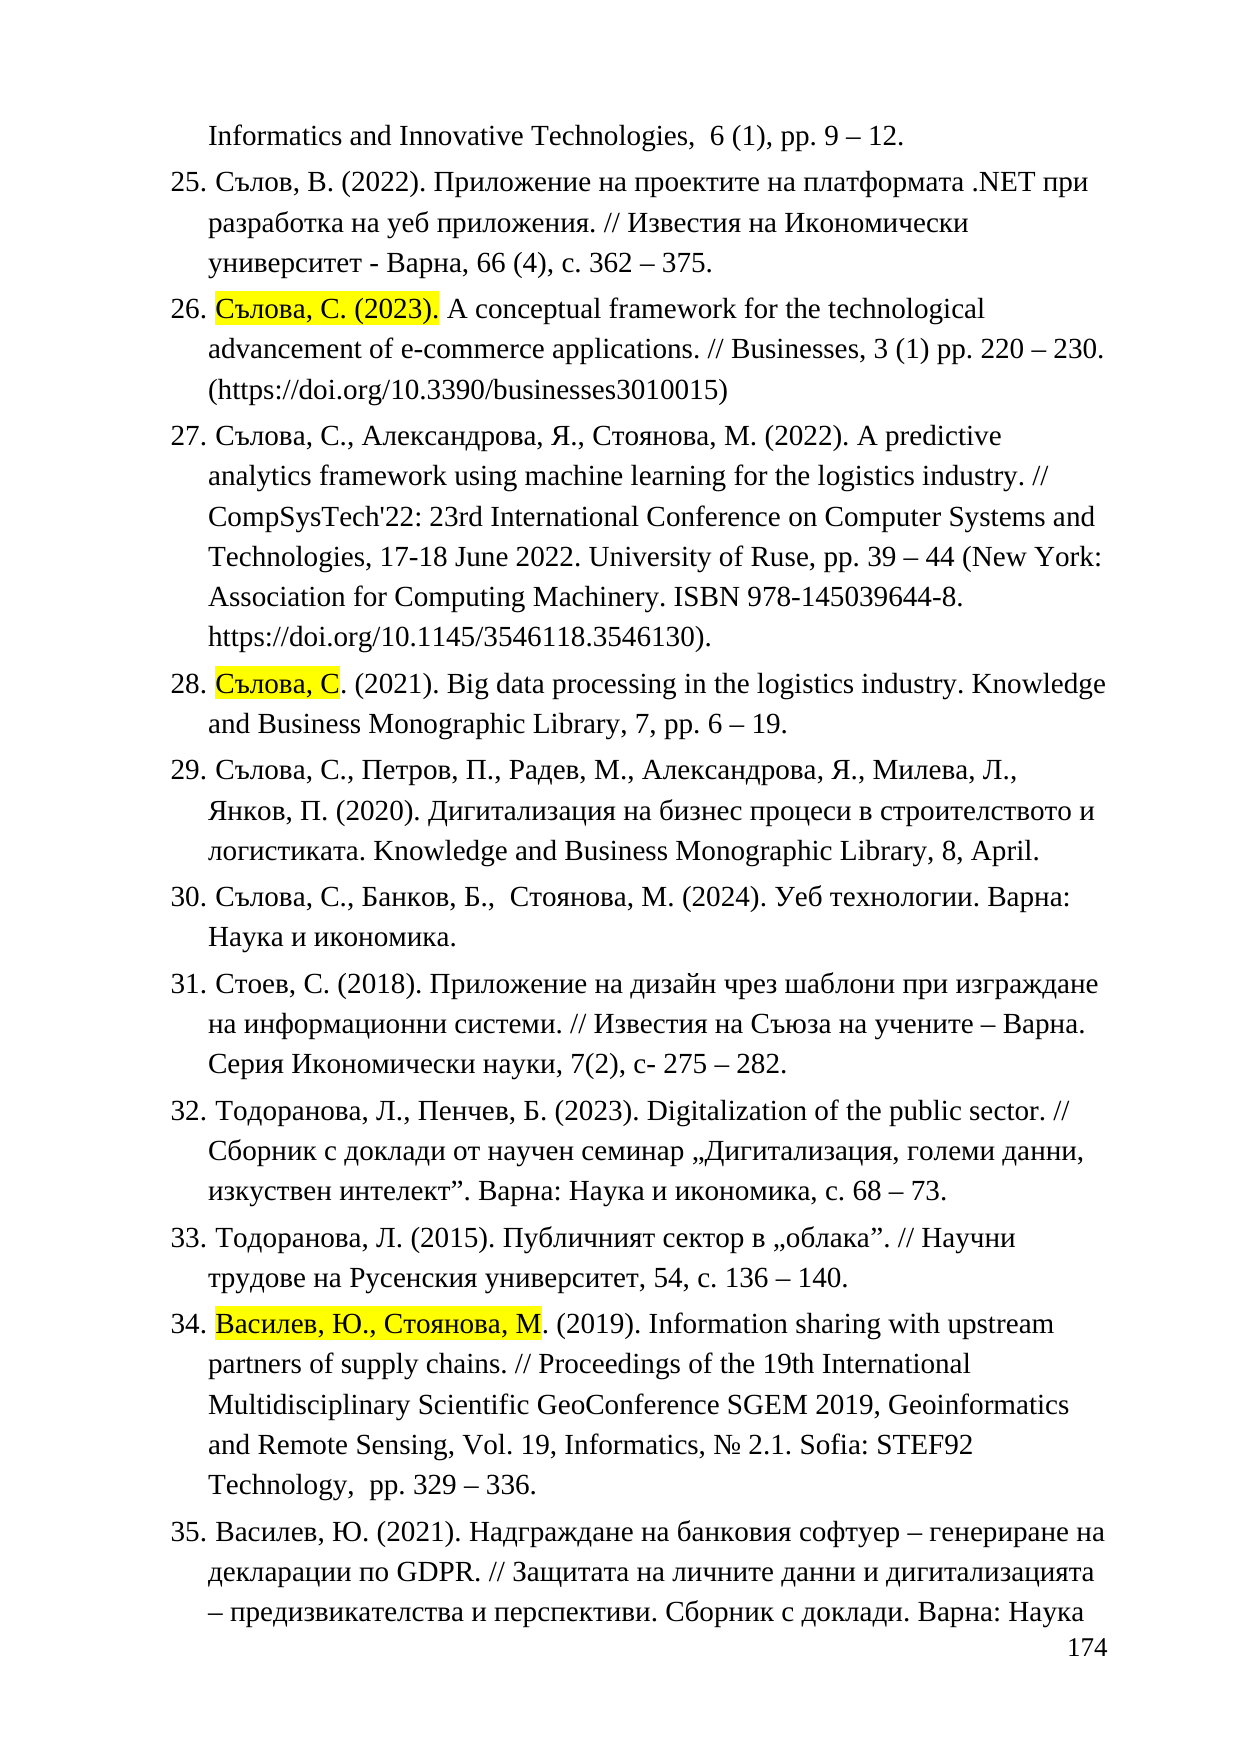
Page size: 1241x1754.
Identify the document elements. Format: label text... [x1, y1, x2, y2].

text Тодоранова, Л. (2015). Публичният сектор в „облака”. // Научни трудове на Русенския университет, 54, с. 136 – 140. [170, 1220, 1107, 1293]
text Сълова, С. (2023). A conceptual framework for the technological advancement of e-commerce applications. // Businesses, 3 (1) рр. 220 – 230. (https://doi.org/10.3390/businesses3010015) [170, 291, 1107, 405]
text Сълова, С., Александрова, Я., Стоянова, М. (2022). A predictive analytics framework using machine learning for the logistics industry. // CompSysTech'22: 23rd International Conference on Computer Systems and Technologies, 17-18 June 2022. University of Ruse, pp. 39 – 44 (New York: Association for Computing Machinery. ISBN 978-145039644-8. https://doi.org/10.1145/3546118.3546130). [170, 418, 1107, 653]
text Василев, Ю., Стоянова, М. (2019). Information sharing with upstream partners of supply chains. // Proceedings of the 19th International Multidisciplinary Scientific GeoConference SGEM 2019, Geoinformatics and Remote Sensing, Vol. 19, Informatics, № 2.1. Sofia: STEF92 Technology, pp. 329 – 336. [170, 1306, 1107, 1501]
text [170, 1514, 1107, 1628]
text Тодоранова, Л., Пенчев, Б. (2023). Digitalization of the public sector. // Сборник с доклади от научен семинар „Дигитализация, големи данни, изкуствен интелект”. Варна: Наука и икономика, с. 68 – 73. [170, 1093, 1107, 1207]
text Сълов, В. (2022). Приложение на проектите на платформата .NET при разработка на уеб приложения. // Известия на Икономически университет - Варна, 66 (4), с. 362 – 375. [170, 164, 1107, 278]
text Сълова, С., Петров, П., Радев, М., Александрова, Я., Милева, Л., Янков, П. (2020). Дигитализация на бизнес процеси в строителството и логистиката. Knowledge and Business Monographic Library, 8, April. [170, 752, 1107, 866]
text Сълова, С., Банков, Б., Стоянова, M. (2024). Уеб технологии. Варна: Наука и икономика. [170, 879, 1107, 953]
text Сълова, С. (2021). Big data processing in the logistics industry. Knowledge and Business Monographic Library, 7, рр. 6 – 19. [170, 666, 1107, 739]
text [170, 118, 1107, 152]
text Стоев, С. (2018). Приложение на дизайн чрез шаблони при изграждане на информационни системи. // Известия на Съюза на учените – Варна. Серия Икономически науки, 7(2), с- 275 – 282. [170, 966, 1107, 1080]
